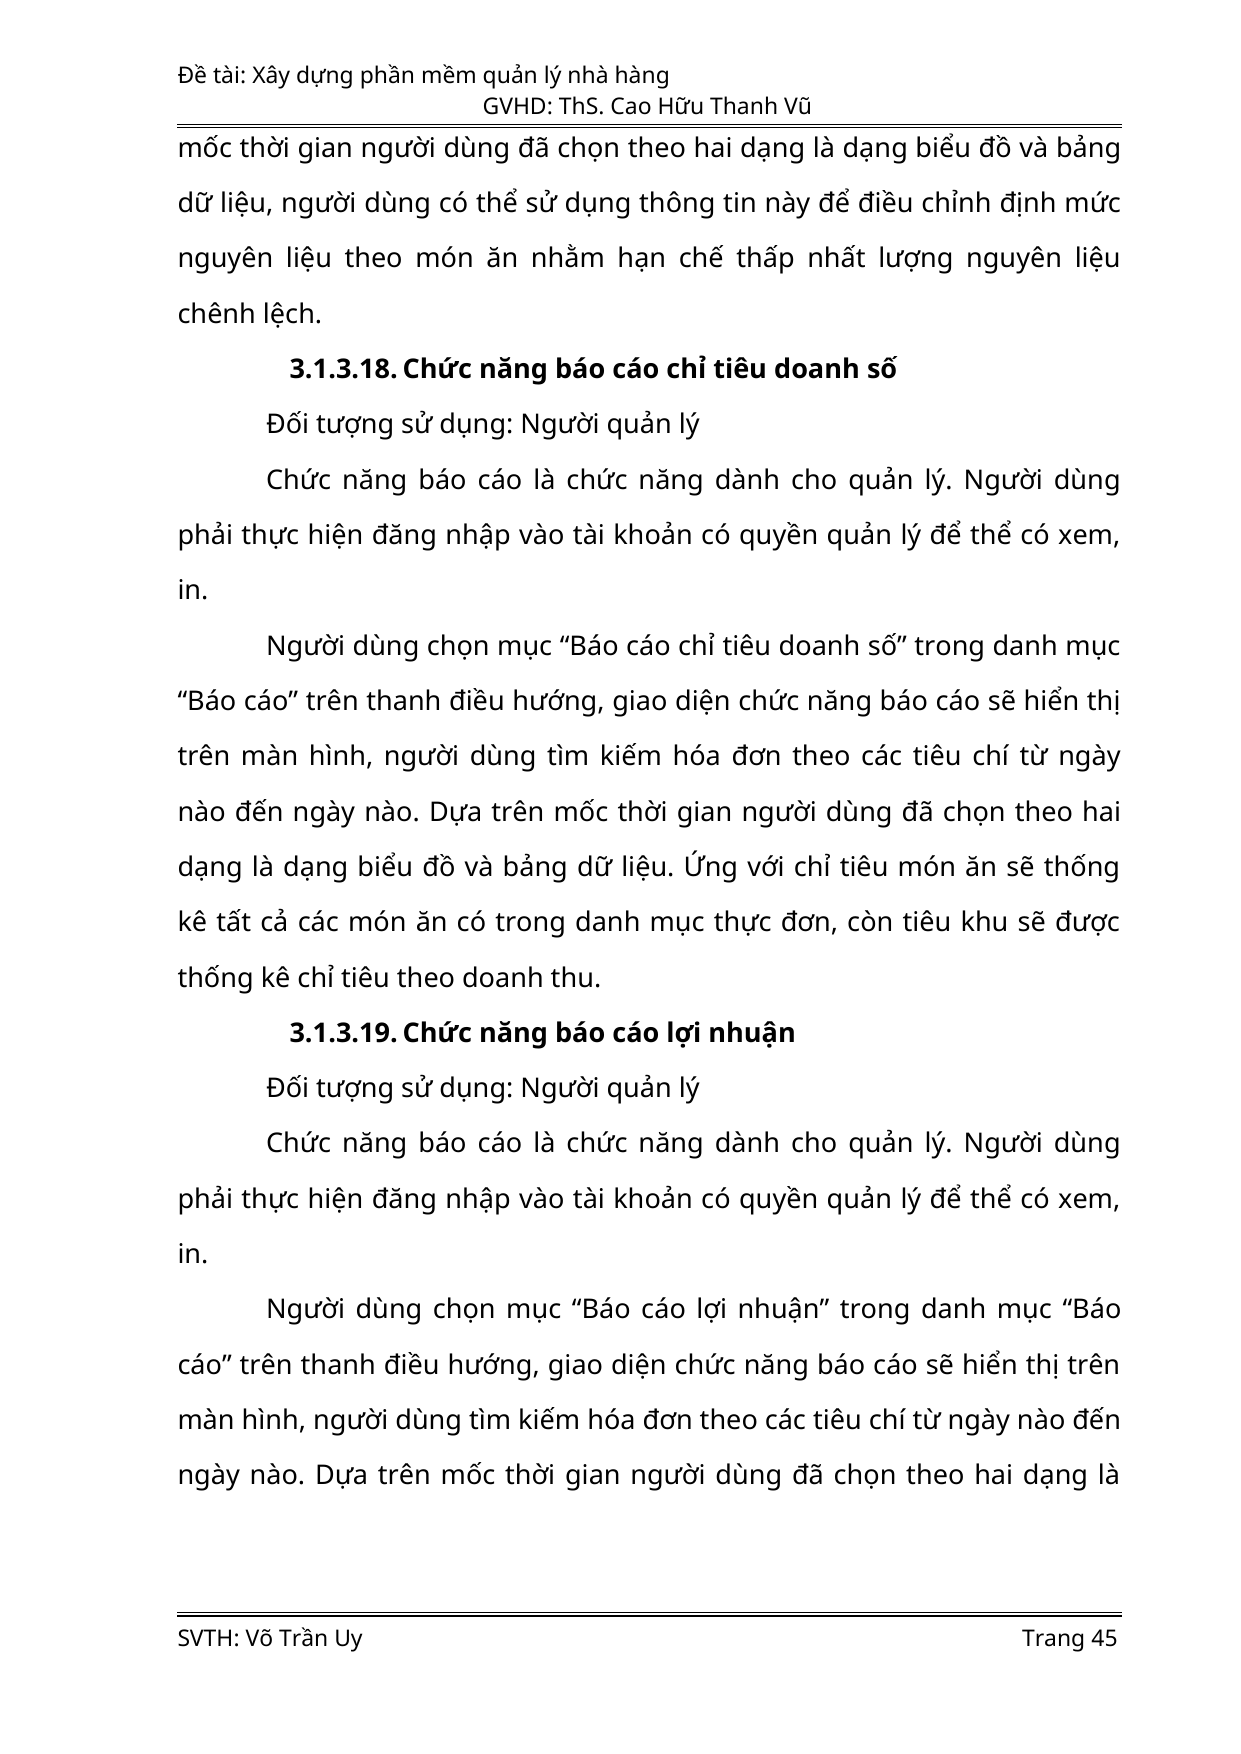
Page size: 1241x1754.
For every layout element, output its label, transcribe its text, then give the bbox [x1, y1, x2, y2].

text Đối tượng sử dụng: Người quản lý [177, 1069, 1122, 1106]
list Chức năng báo cáo chỉ tiêu doanh số [289, 349, 1122, 386]
list Chức năng báo cáo lợi nhuận [289, 1013, 1122, 1050]
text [177, 1290, 1122, 1493]
text Đối tượng sử dụng: Người quản lý [177, 405, 1122, 442]
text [177, 128, 1122, 331]
text Người dùng chọn mục “Báo cáo chỉ tiêu doanh số” trong danh mục “Báo cáo” trên thanh điều hướng, giao diện chức năng báo cáo sẽ hiển thị trên màn hình, người dùng tìm kiếm hóa đơn theo các tiêu chí từ ngày nào đến ngày nào. Dựa trên mốc thời gian người dùng đã chọn theo hai dạng là dạng biểu đồ và bảng dữ liệu. Ứng với chỉ tiêu món ăn sẽ thống kê tất cả các món ăn có trong danh mục thực đơn, còn tiêu khu sẽ được thống kê chỉ tiêu theo doanh thu. [177, 626, 1122, 995]
text Chức năng báo cáo là chức năng dành cho quản lý. Người dùng phải thực hiện đăng nhập vào tài khoản có quyền quản lý để thể có xem, in. [177, 460, 1122, 608]
text Chức năng báo cáo là chức năng dành cho quản lý. Người dùng phải thực hiện đăng nhập vào tài khoản có quyền quản lý để thể có xem, in. [177, 1124, 1122, 1271]
